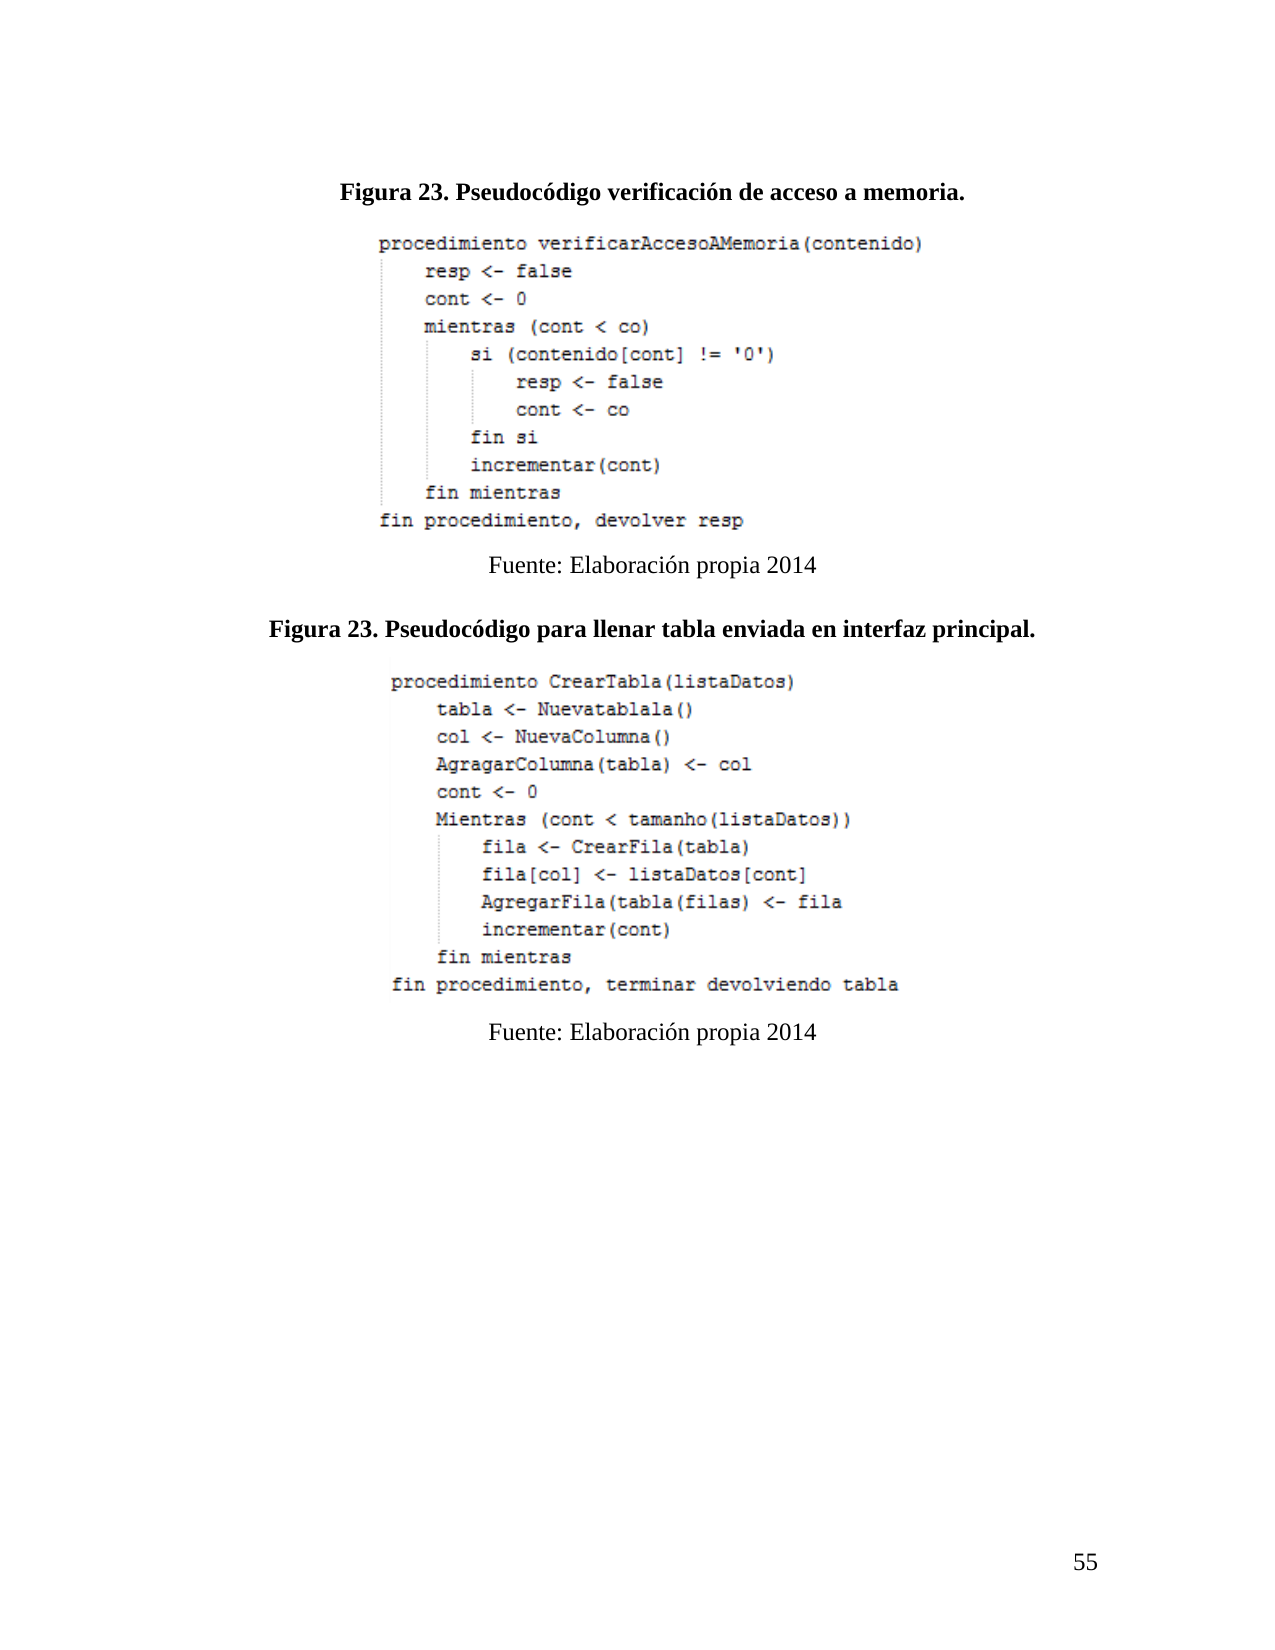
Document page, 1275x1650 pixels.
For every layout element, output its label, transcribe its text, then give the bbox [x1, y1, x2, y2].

text Fuente: Elaboración propia 2014 [207, 550, 1098, 579]
text Fuente: Elaboración propia 2014 [207, 1017, 1098, 1046]
picture [367, 220, 937, 536]
text Figura 23. Pseudocódigo para llenar tabla enviada en interfaz principal. [207, 614, 1098, 643]
picture [389, 657, 915, 1003]
text Figura 23. Pseudocódigo verificación de acceso a memoria. [207, 177, 1098, 206]
